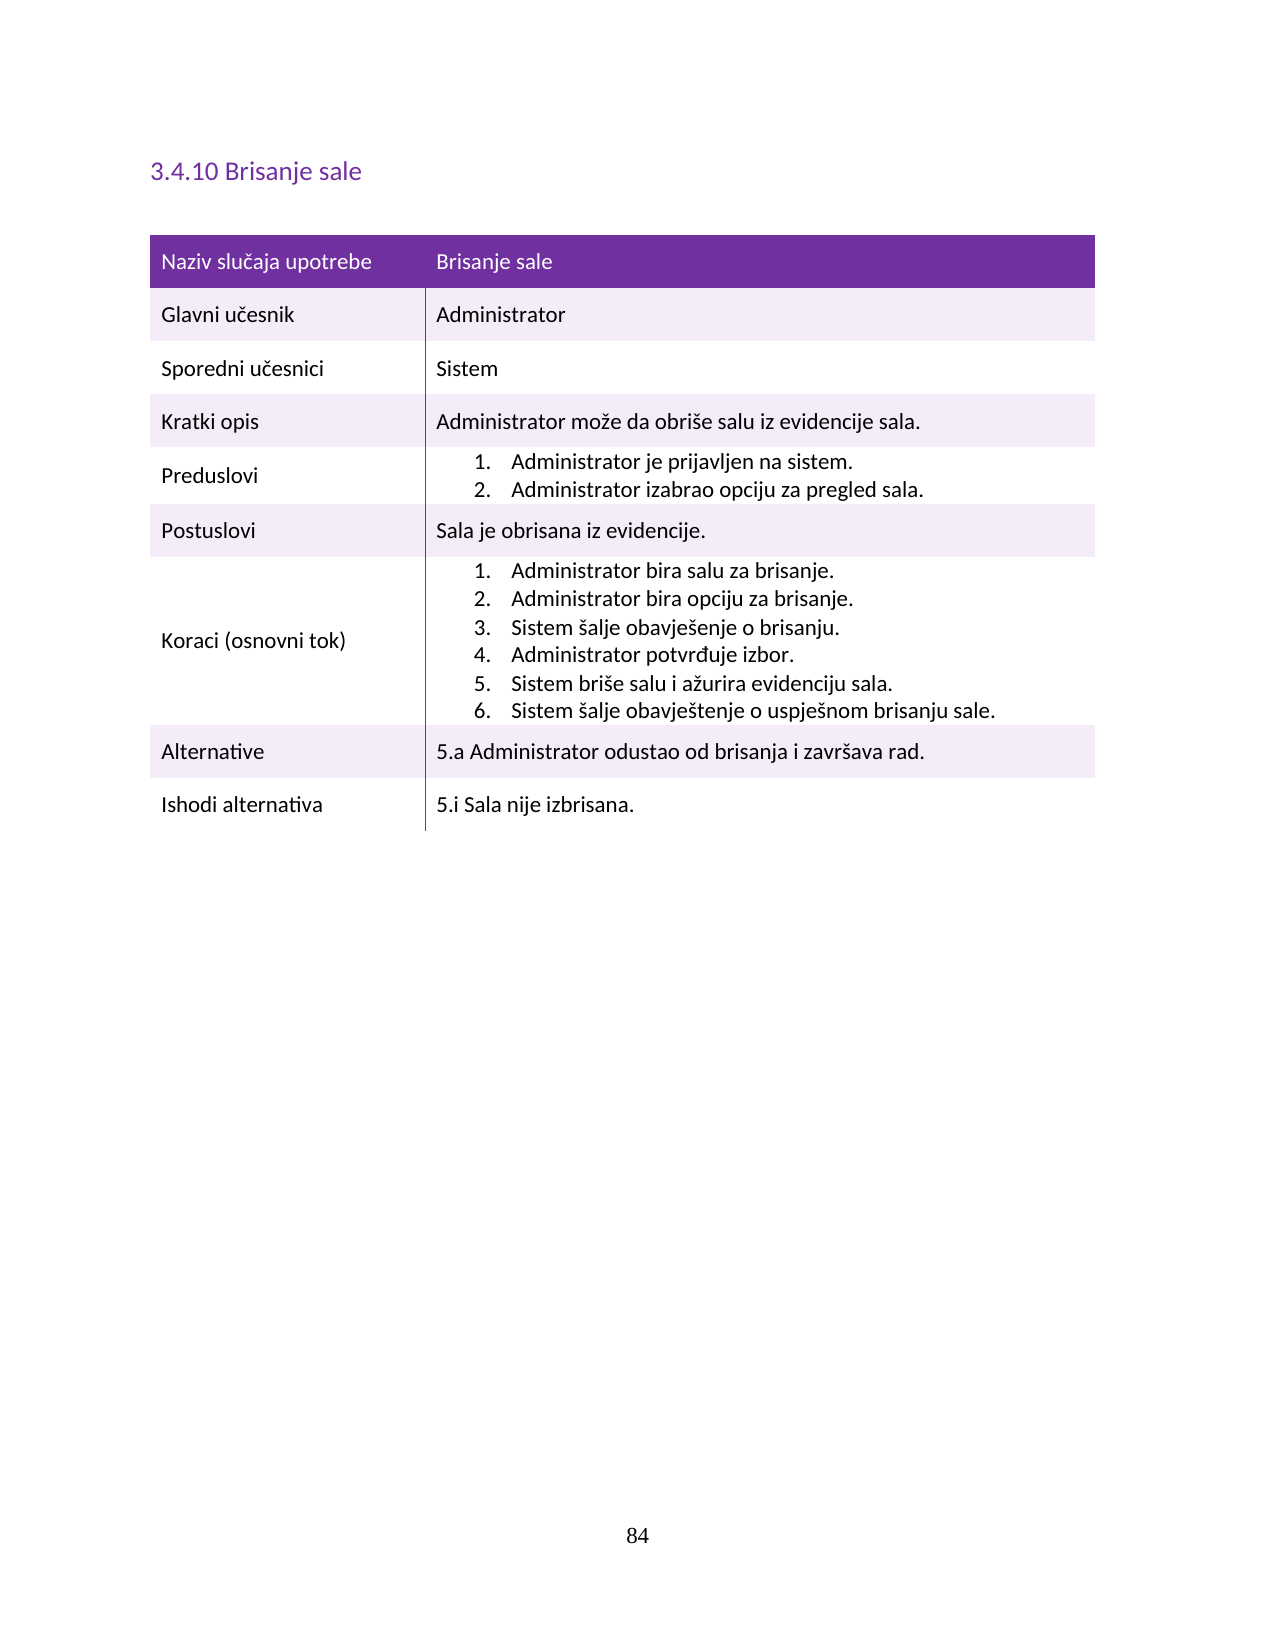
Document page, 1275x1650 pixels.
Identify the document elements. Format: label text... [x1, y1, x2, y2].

table_cell Ishodi alternativa [150, 778, 425, 831]
table_cell Sala je obrisana iz evidencije. [426, 504, 1095, 557]
table_cell Kratki opis [150, 394, 425, 447]
table_cell 5.a Administrator odustao od brisanja i završava rad. [426, 725, 1095, 778]
table_header Naziv slučaja upotrebe [150, 235, 425, 288]
table_cell Alternative [150, 725, 425, 778]
table_cell Sistem [426, 341, 1095, 394]
table_cell Administrator je prijavljen na sistem. Administrator izabrao opciju za pregled sala. [426, 448, 1095, 503]
table_cell Postuslovi [150, 504, 425, 557]
table_cell Administrator može da obriše salu iz evidencije sala. [426, 394, 1095, 447]
table_cell Koraci (osnovni tok) [150, 557, 425, 725]
table_cell Administrator bira salu za brisanje. Administrator bira opciju za brisanje. Sistem šalje obavješenje o brisanju. Administrator potvrđuje izbor. Sistem briše salu i ažurira evidenciju sala. Sistem šalje obavještenje o uspješnom brisanju sale. [426, 557, 1095, 725]
table_cell Administrator [426, 288, 1095, 341]
table_cell Glavni učesnik [150, 288, 425, 341]
table_cell 5.i Sala nije izbrisana. [426, 778, 1095, 831]
table_cell Sporedni učesnici [150, 341, 425, 394]
table_header Brisanje sale [426, 235, 1095, 288]
subtitle 3.4.10 Brisanje sale [150, 154, 1125, 187]
table_cell Preduslovi [150, 448, 425, 503]
